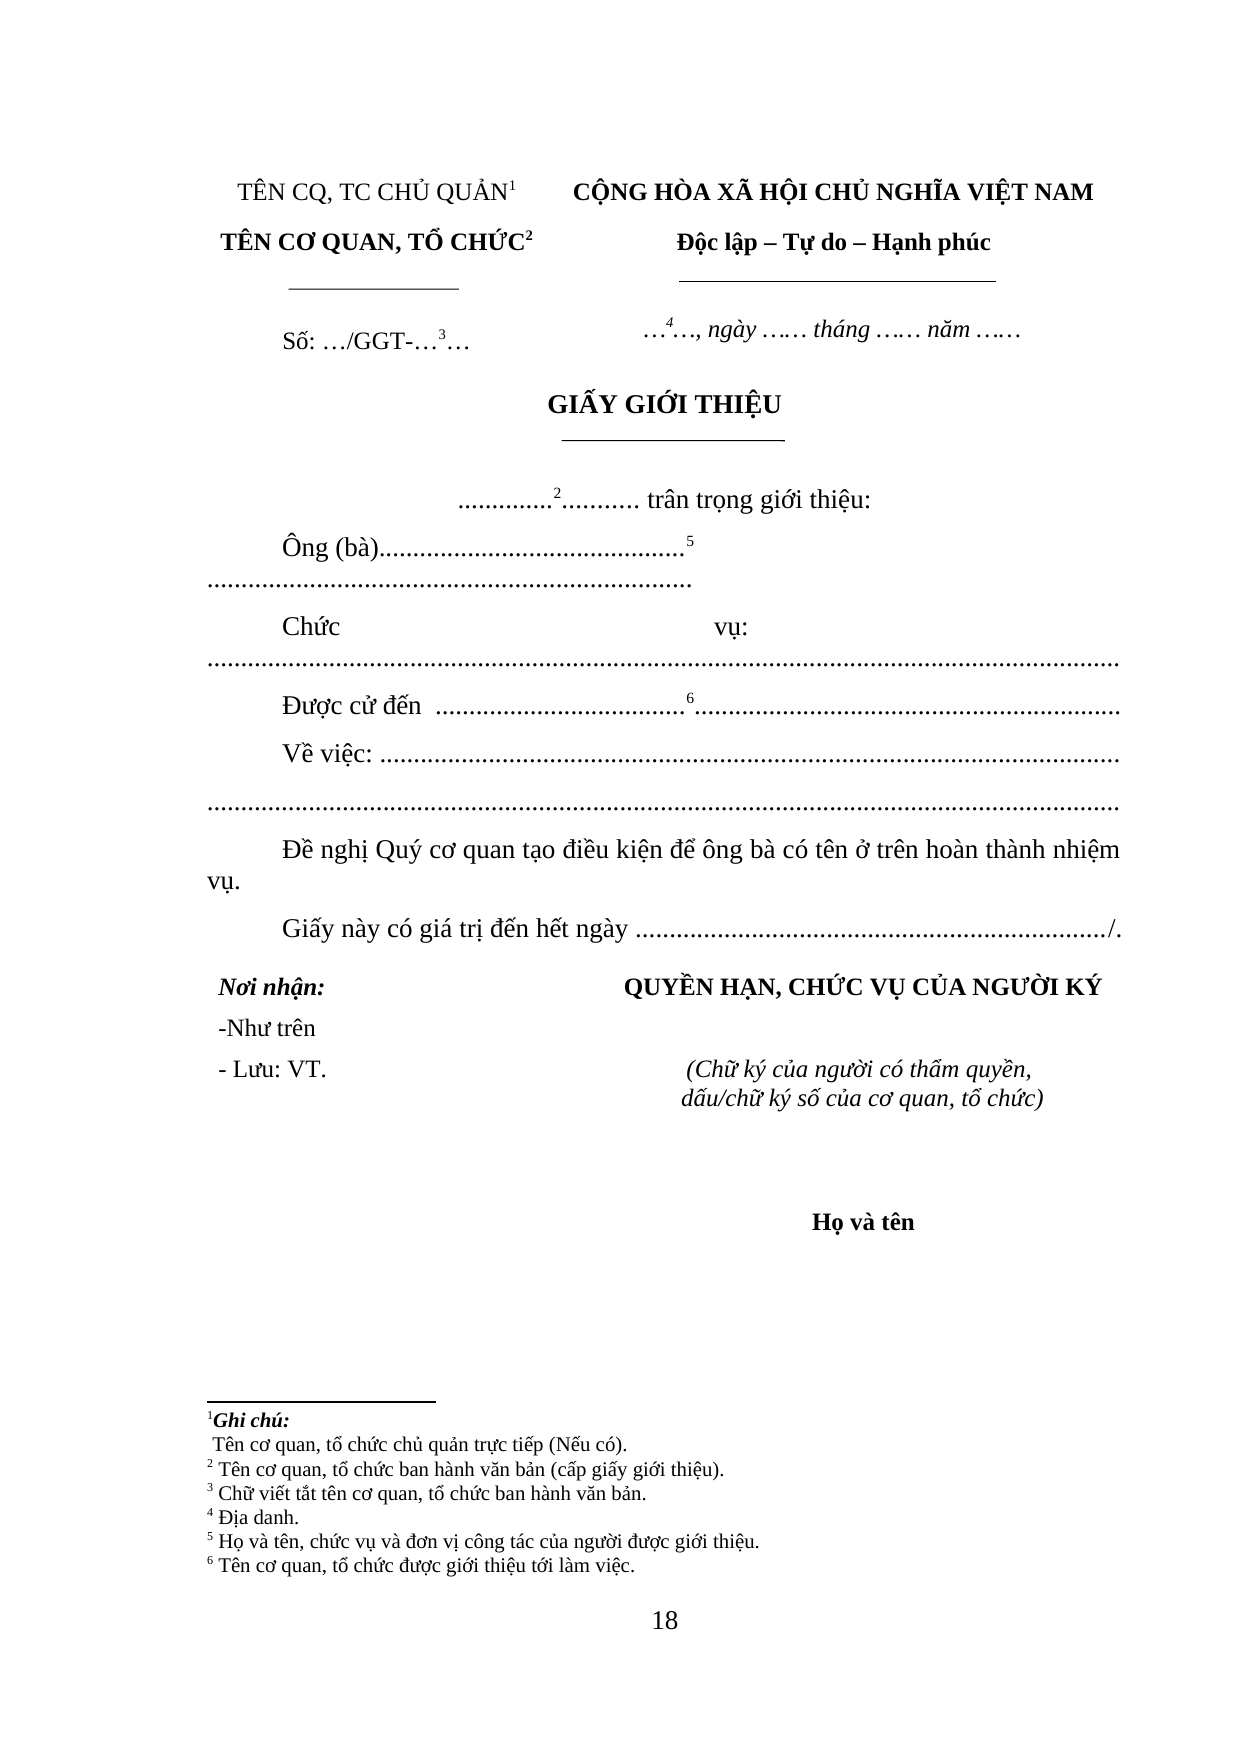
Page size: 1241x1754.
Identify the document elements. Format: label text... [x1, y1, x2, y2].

text Được cử đến [207, 689, 1122, 721]
text Giấy này có giá trị đến hết ngày /. [207, 912, 1122, 943]
text Về việc: [207, 737, 1122, 768]
table_header CỘNG HÒA XÃ HỘI CHỦ NGHĨA VIỆT NAM Độc lập – Tự do – Hạnh phúc ……, ngày …… tháng …… năm …… [546, 177, 1121, 376]
table_header Nơi nhận: -Như trên - Lưu: VT. [207, 960, 605, 1236]
text Ông (bà) [207, 531, 1122, 594]
text Đề nghị Quý cơ quan tạo điều kiện để ông bà có tên ở trên hoàn thành nhiệm vụ. [207, 833, 1122, 895]
table_header TÊN CQ, TC CHỦ QUẢN TÊN CƠ QUAN, TỔ CHỨC Số: …/GGT-…… [207, 177, 546, 376]
text 2 trân trọng giới thiệu: [207, 484, 1122, 515]
table_header QUYỀN HẠN, CHỨC VỤ CỦA NGƯỜI KÝ (Chữ ký của người có thẩm quyền, dấu/chữ ký số của cơ quan, tổ chức) Họ và tên [605, 960, 1121, 1236]
text Chức vụ: [207, 610, 1122, 673]
text GIẤY GIỚI THIỆU [207, 388, 1122, 419]
